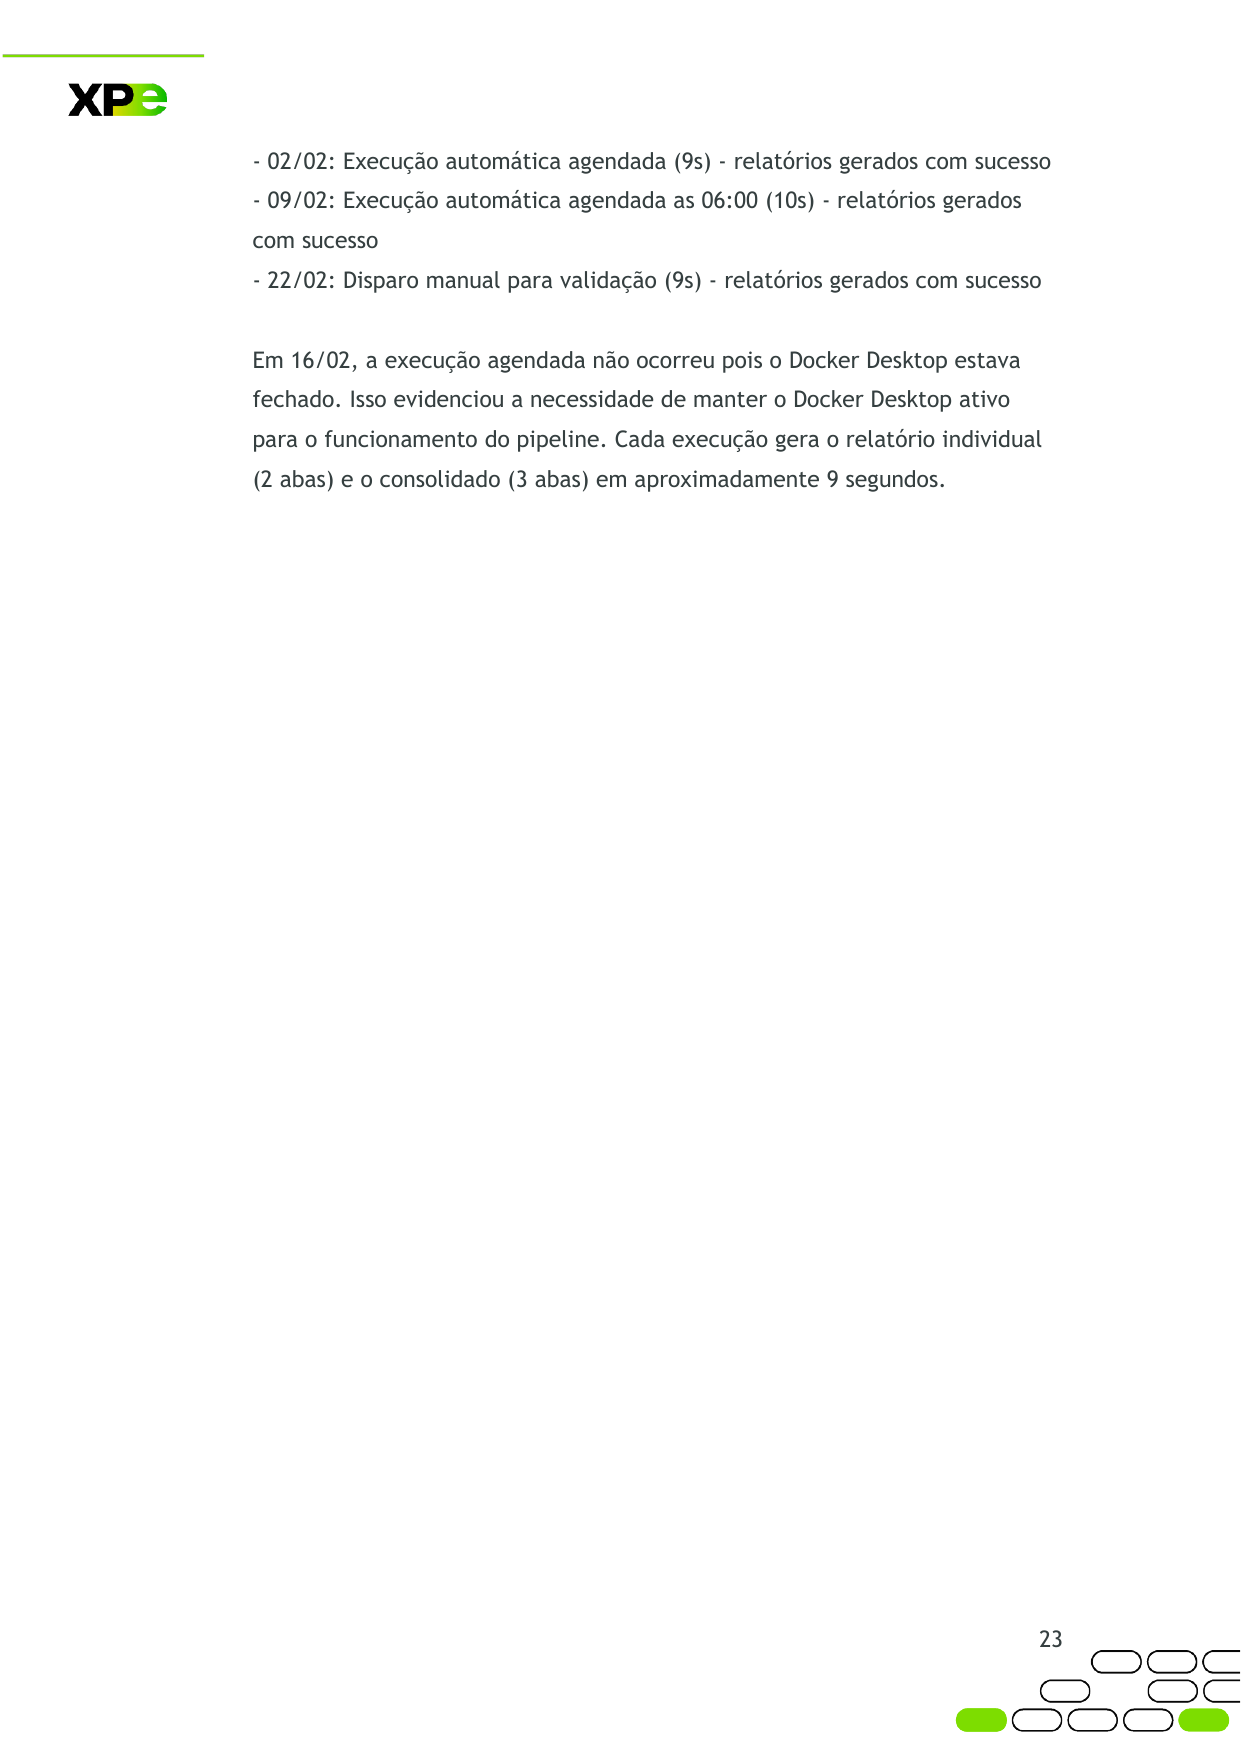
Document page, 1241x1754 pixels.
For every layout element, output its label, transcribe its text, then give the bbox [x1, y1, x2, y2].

picture [955, 1650, 1241, 1732]
picture [2, 51, 205, 148]
